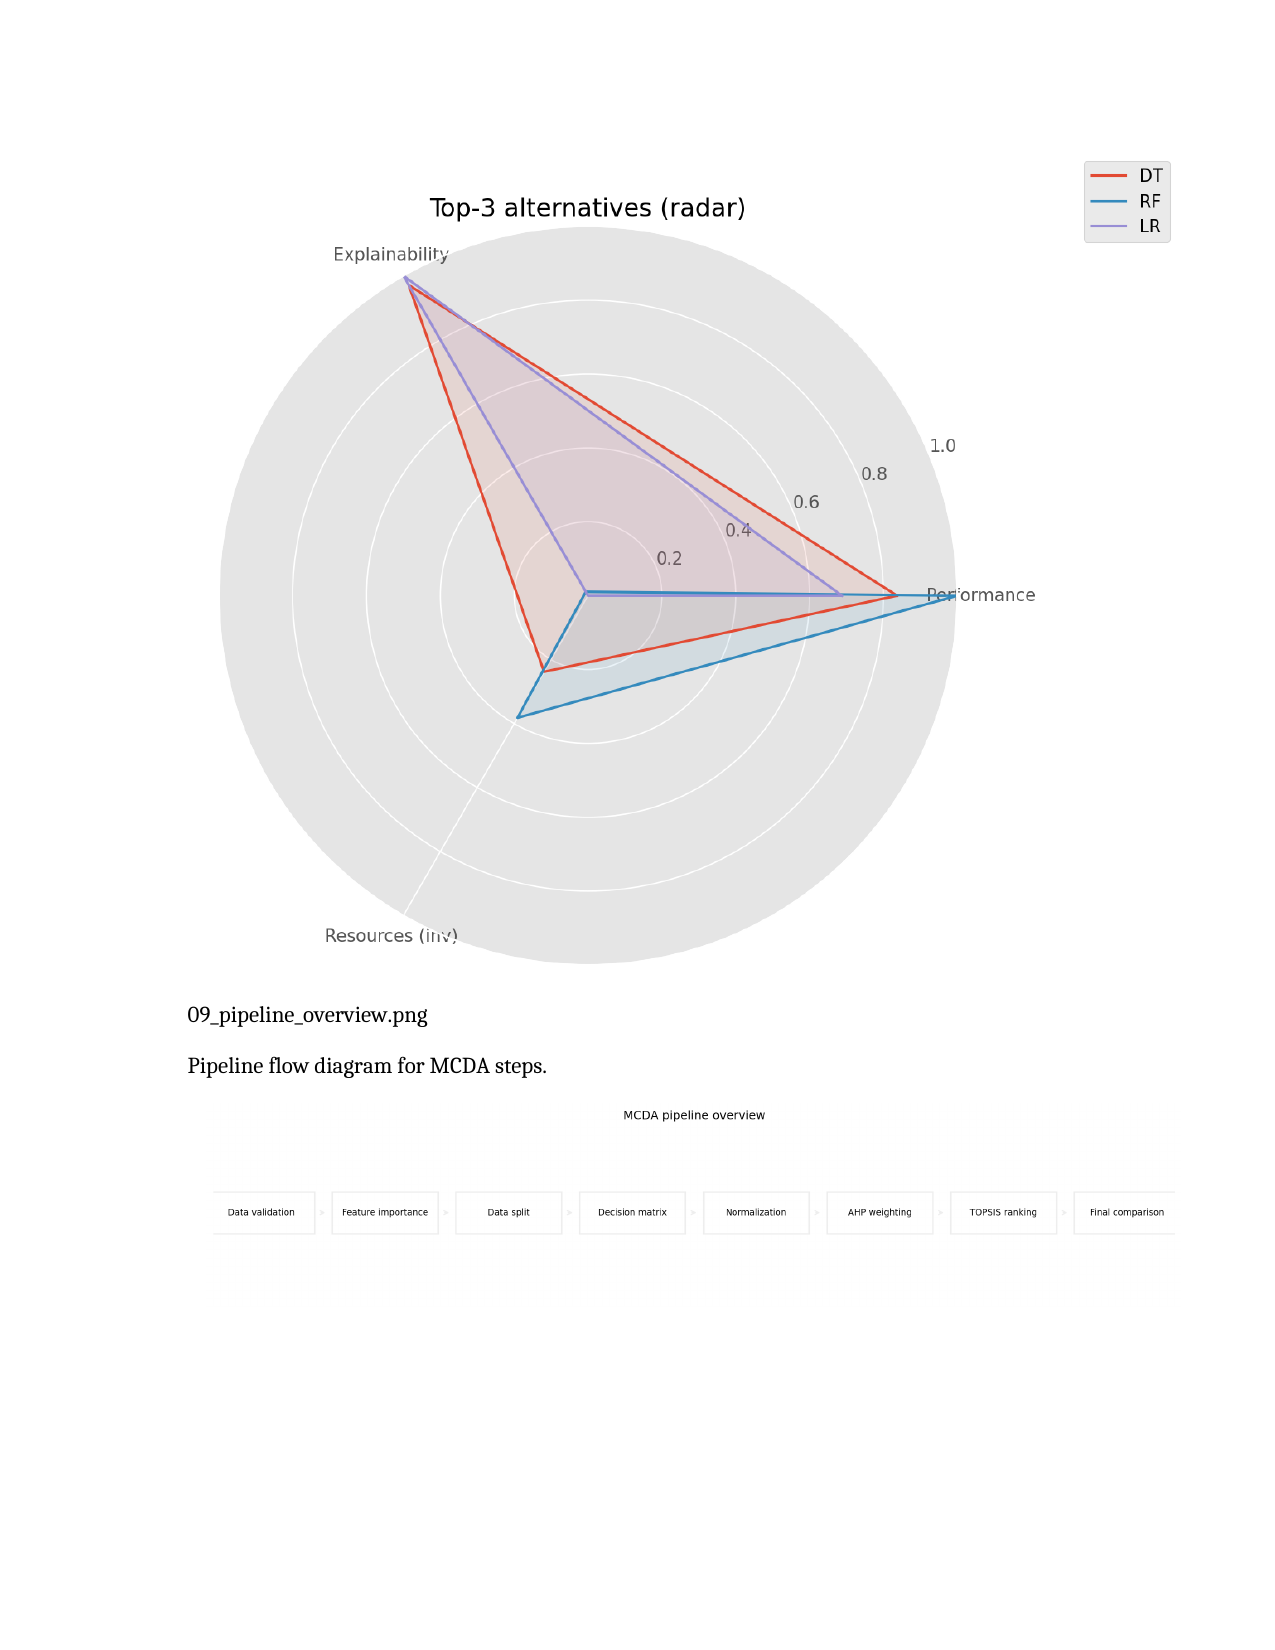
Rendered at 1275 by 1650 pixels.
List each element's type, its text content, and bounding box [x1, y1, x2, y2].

text Pipeline flow diagram for MCDA steps. [187, 1053, 1087, 1079]
picture [206, 150, 1182, 977]
picture [206, 1103, 1182, 1307]
text 09_pipeline_overview.png [187, 1002, 1087, 1028]
